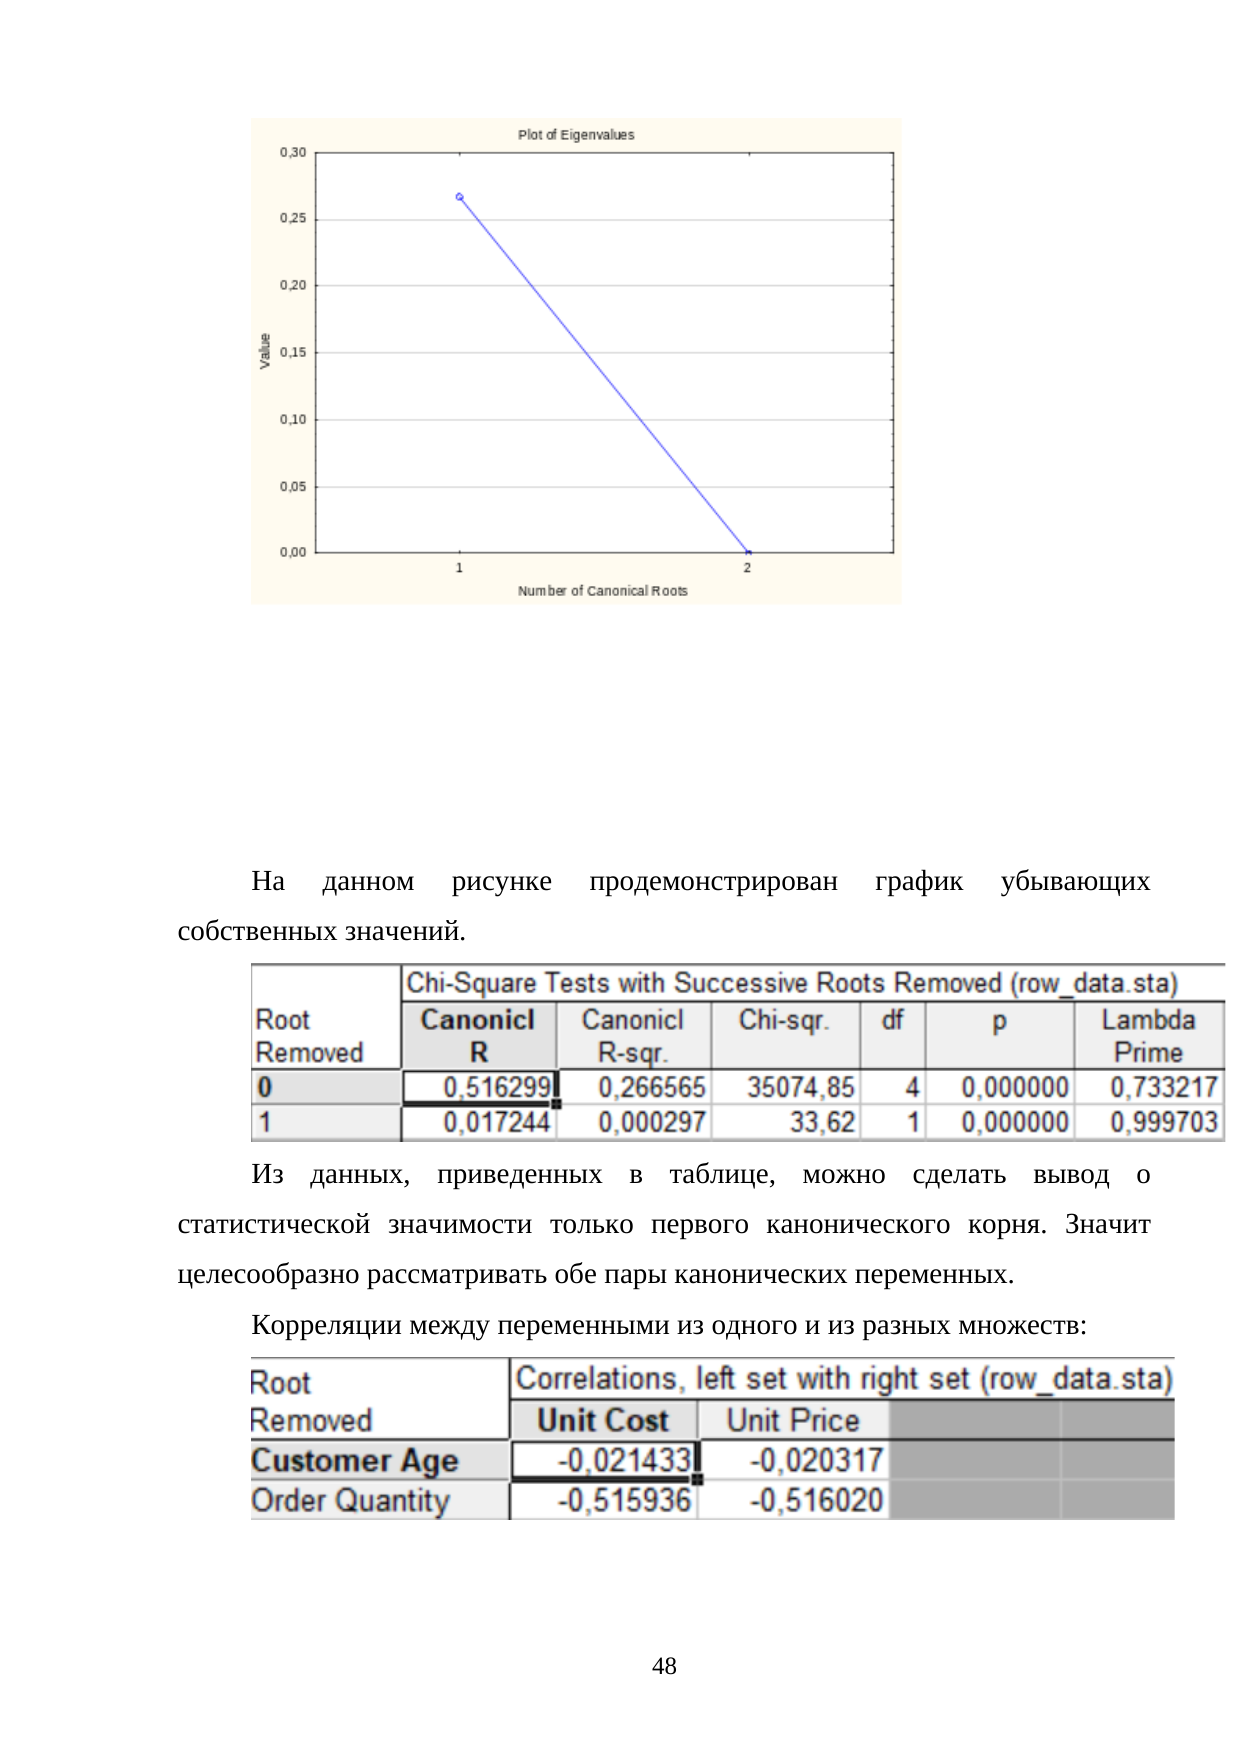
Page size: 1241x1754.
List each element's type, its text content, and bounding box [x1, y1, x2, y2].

text Из данных, приведенных в таблице, можно сделать вывод о статистической значимости только первого канонического корня. Значит целесообразно рассматривать обе пары канонических переменных. [177, 1156, 1152, 1290]
text Корреляции между переменными из одного и из разных множеств: [177, 1307, 1152, 1341]
text На данном рисунке продемонстрирован график убывающих собственных значений. [177, 863, 1152, 947]
picture [251, 963, 1226, 1142]
picture [251, 1357, 1175, 1520]
